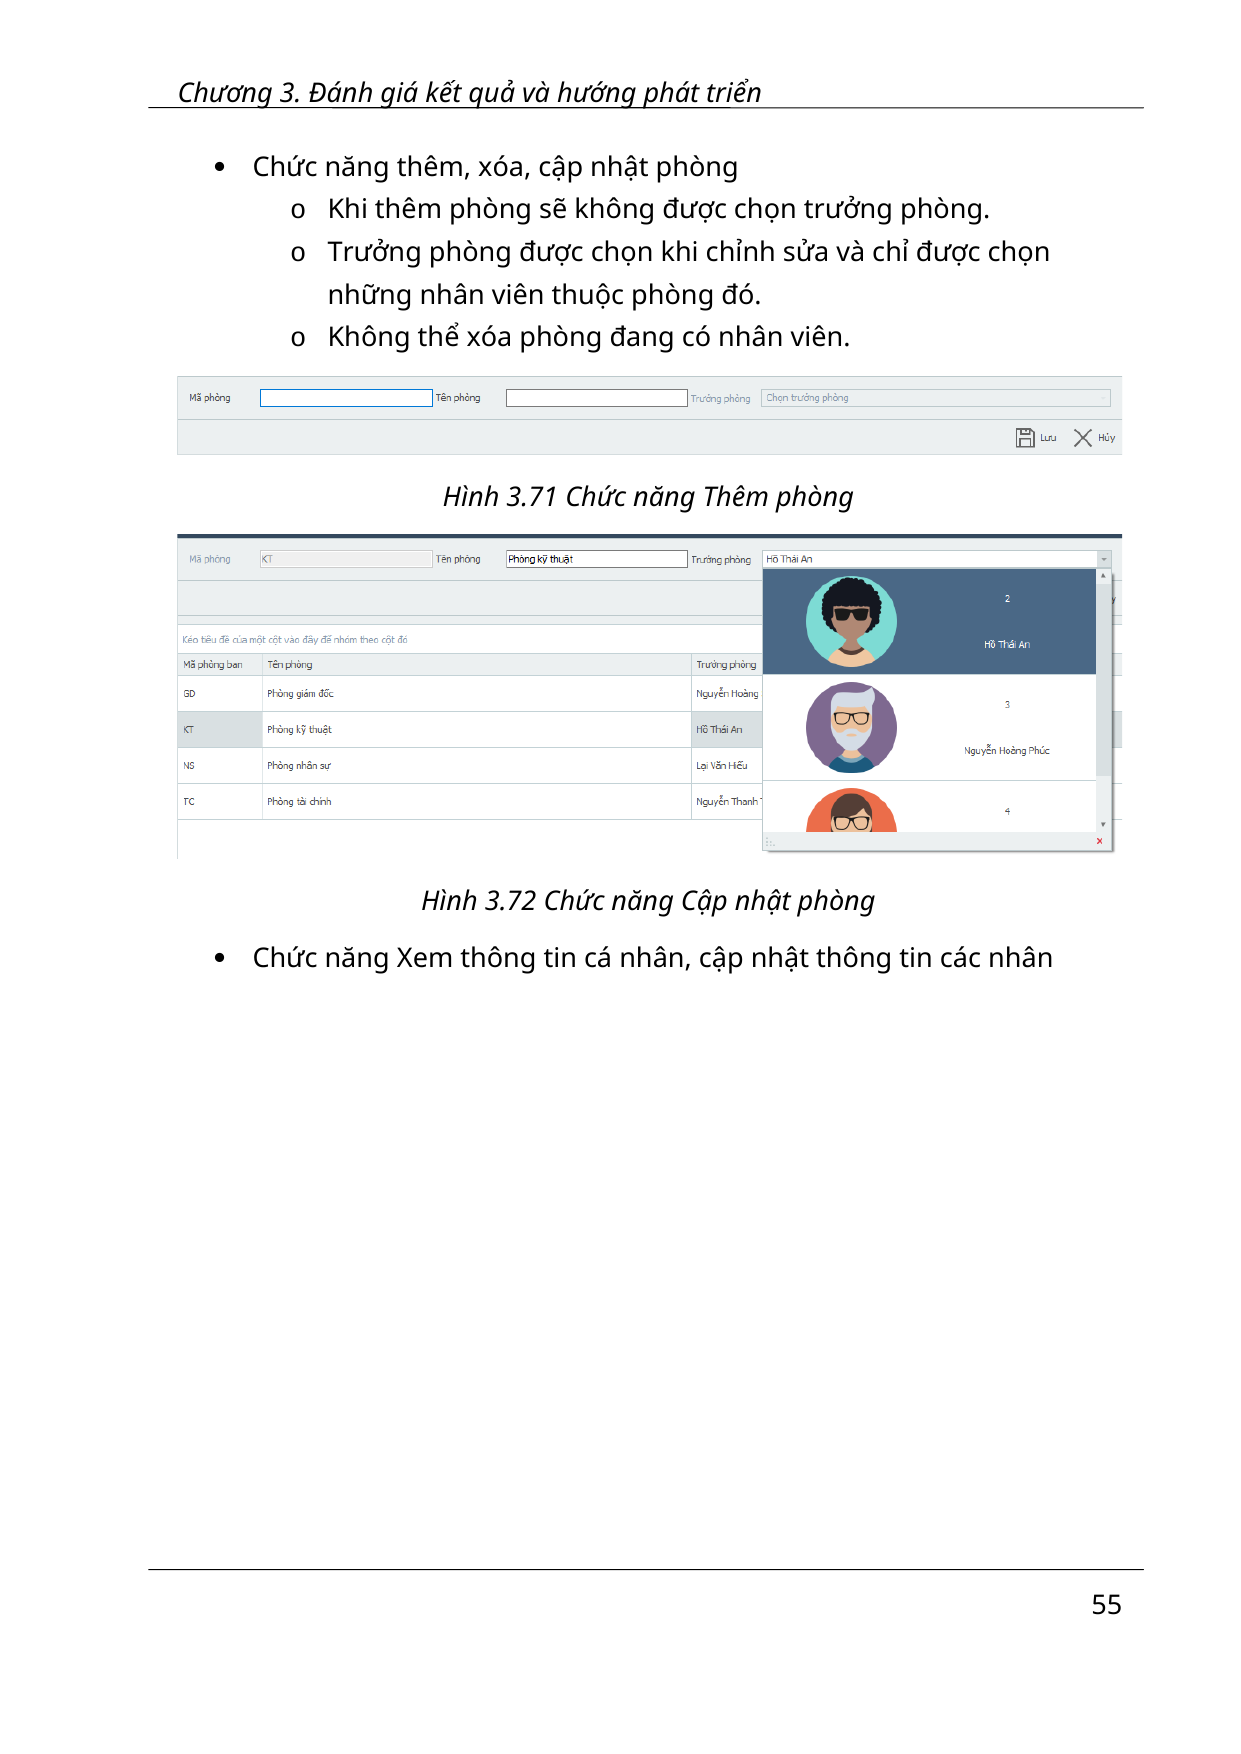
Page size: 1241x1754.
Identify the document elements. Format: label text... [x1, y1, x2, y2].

list Chức năng thêm, xóa, cập nhật phòng [215, 148, 1122, 184]
picture [177, 534, 1123, 859]
list Chức năng Xem thông tin cá nhân, cập nhật thông tin các nhân [215, 939, 1122, 976]
picture [177, 376, 1123, 455]
list Khi thêm phòng sẽ không được chọn trưởng phòng. [290, 190, 1122, 227]
list Không thể xóa phòng đang có nhân viên. [290, 318, 1122, 355]
list Trưởng phòng được chọn khi chỉnh sửa và chỉ được chọn những nhân viên thuộc phòng đó. [290, 233, 1122, 312]
